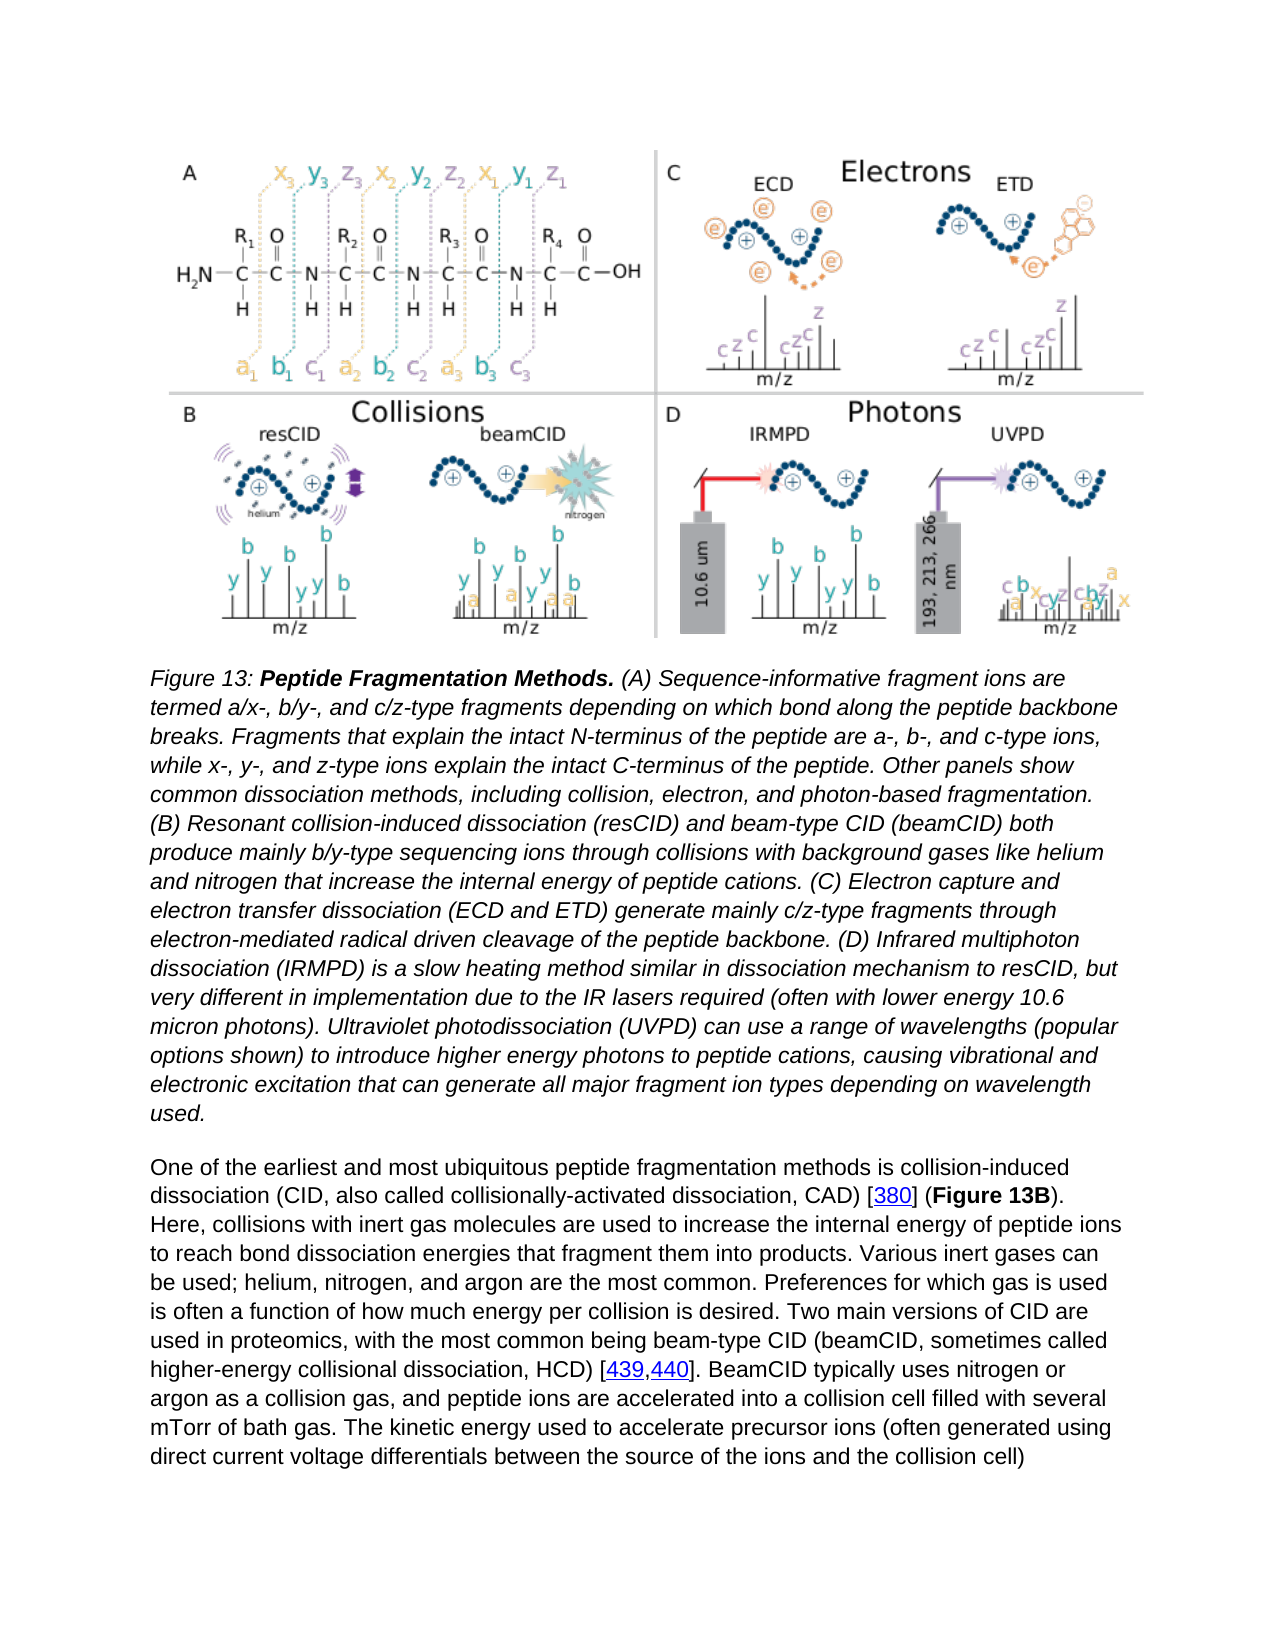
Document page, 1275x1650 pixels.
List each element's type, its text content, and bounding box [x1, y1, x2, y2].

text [150, 1153, 1125, 1469]
picture [168, 150, 1144, 638]
text Figure 13: Peptide Fragmentation Methods. (A) Sequence-informative fragment ions are termed a/x-, b/y-, and c/z-type fragments depending on which bond along the peptide backbone breaks. Fragments that explain the intact N-terminus of the peptide are a-, b-, and c-type ions, while x-, y-, and z-type ions explain the intact C-terminus of the peptide. Other panels show common dissociation methods, including collision, electron, and photon-based fragmentation. (B) Resonant collision-induced dissociation (resCID) and beam-type CID (beamCID) both produce mainly b/y-type sequencing ions through collisions with background gases like helium and nitrogen that increase the internal energy of peptide cations. (C) Electron capture and electron transfer dissociation (ECD and ETD) generate mainly c/z-type fragments through electron-mediated radical driven cleavage of the peptide backbone. (D) Infrared multiphoton dissociation (IRMPD) is a slow heating method similar in dissociation mechanism to resCID, but very different in implementation due to the IR lasers required (often with lower energy 10.6 micron photons). Ultraviolet photodissociation (UVPD) can use a range of wavelengths (popular options shown) to introduce higher energy photons to peptide cations, causing vibrational and electronic excitation that can generate all major fragment ion types depending on wavelength used. [150, 665, 1125, 1126]
